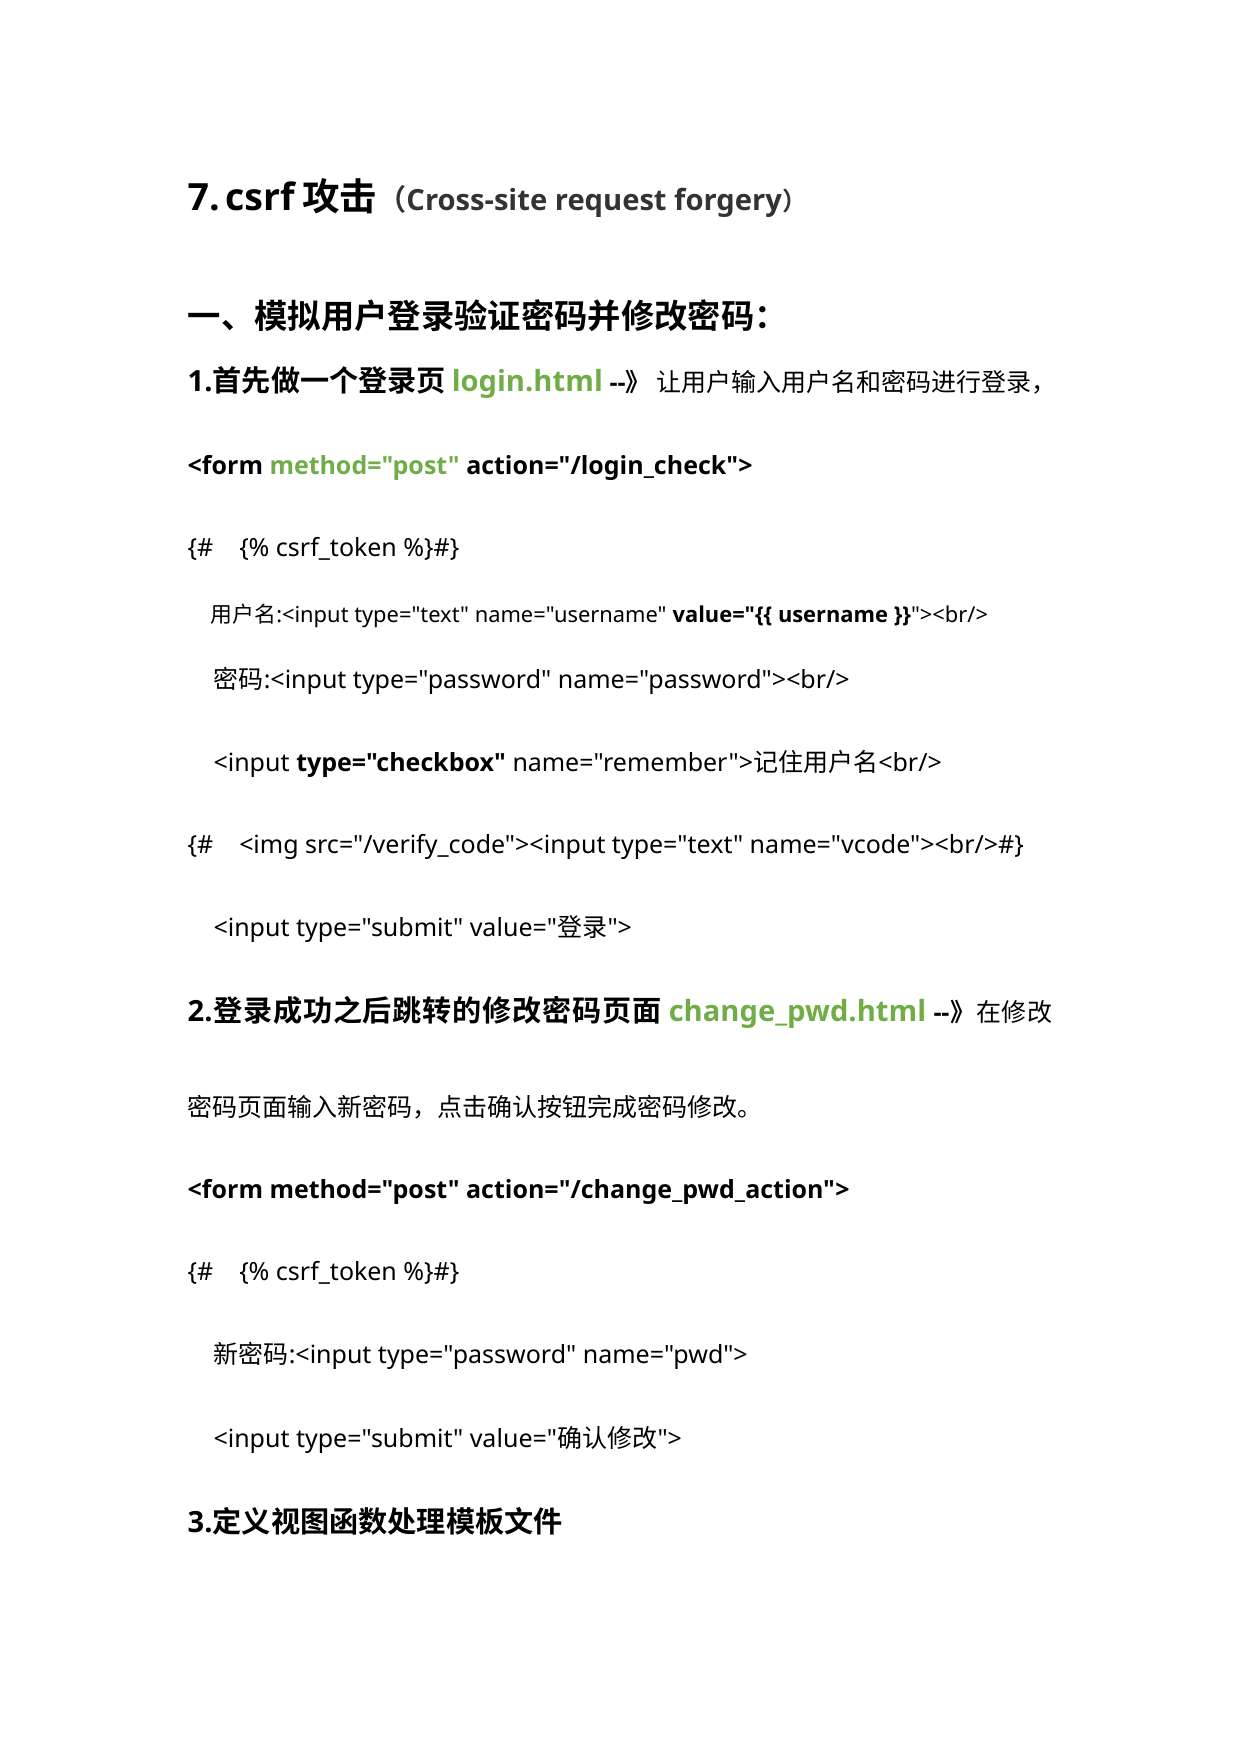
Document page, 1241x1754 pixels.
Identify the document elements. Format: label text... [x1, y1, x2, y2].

list <form method="post" action="/login_check"> [187, 432, 1053, 497]
list {# <img src="/verify_code"><input type="text" name="vcode"><br/>#} [187, 811, 1053, 876]
list 1.首先做一个登录页login.html --》 让用户输入用户名和密码进行登录， [187, 346, 1053, 411]
list 密码:<input type="password" name="password"><br/> [187, 645, 1053, 710]
list <input type="checkbox" name="remember">记住用户名<br/> [187, 728, 1053, 793]
text 3.定义视图函数处理模板文件 [187, 1487, 1053, 1552]
list {# {% csrf_token %}#} [187, 514, 1053, 579]
list 用户名:<input type="text" name="username" value="{{ username }}"><br/> [187, 596, 1053, 629]
list <input type="submit" value="确认修改"> [187, 1404, 1053, 1469]
text 一、模拟用户登录验证密码并修改密码： [187, 281, 1053, 346]
list 新密码:<input type="password" name="pwd"> [187, 1321, 1053, 1386]
subtitle csrf攻击（Cross-site request forgery） [187, 162, 1053, 227]
list <form method="post" action="/change_pwd_action"> [187, 1157, 1053, 1222]
list <input type="submit" value="登录"> [187, 893, 1053, 958]
list 2.登录成功之后跳转的修改密码页面change_pwd.html --》在修改密码页面输入新密码，点击确认按钮完成密码修改。 [187, 976, 1053, 1138]
list {# {% csrf_token %}#} [187, 1239, 1053, 1304]
